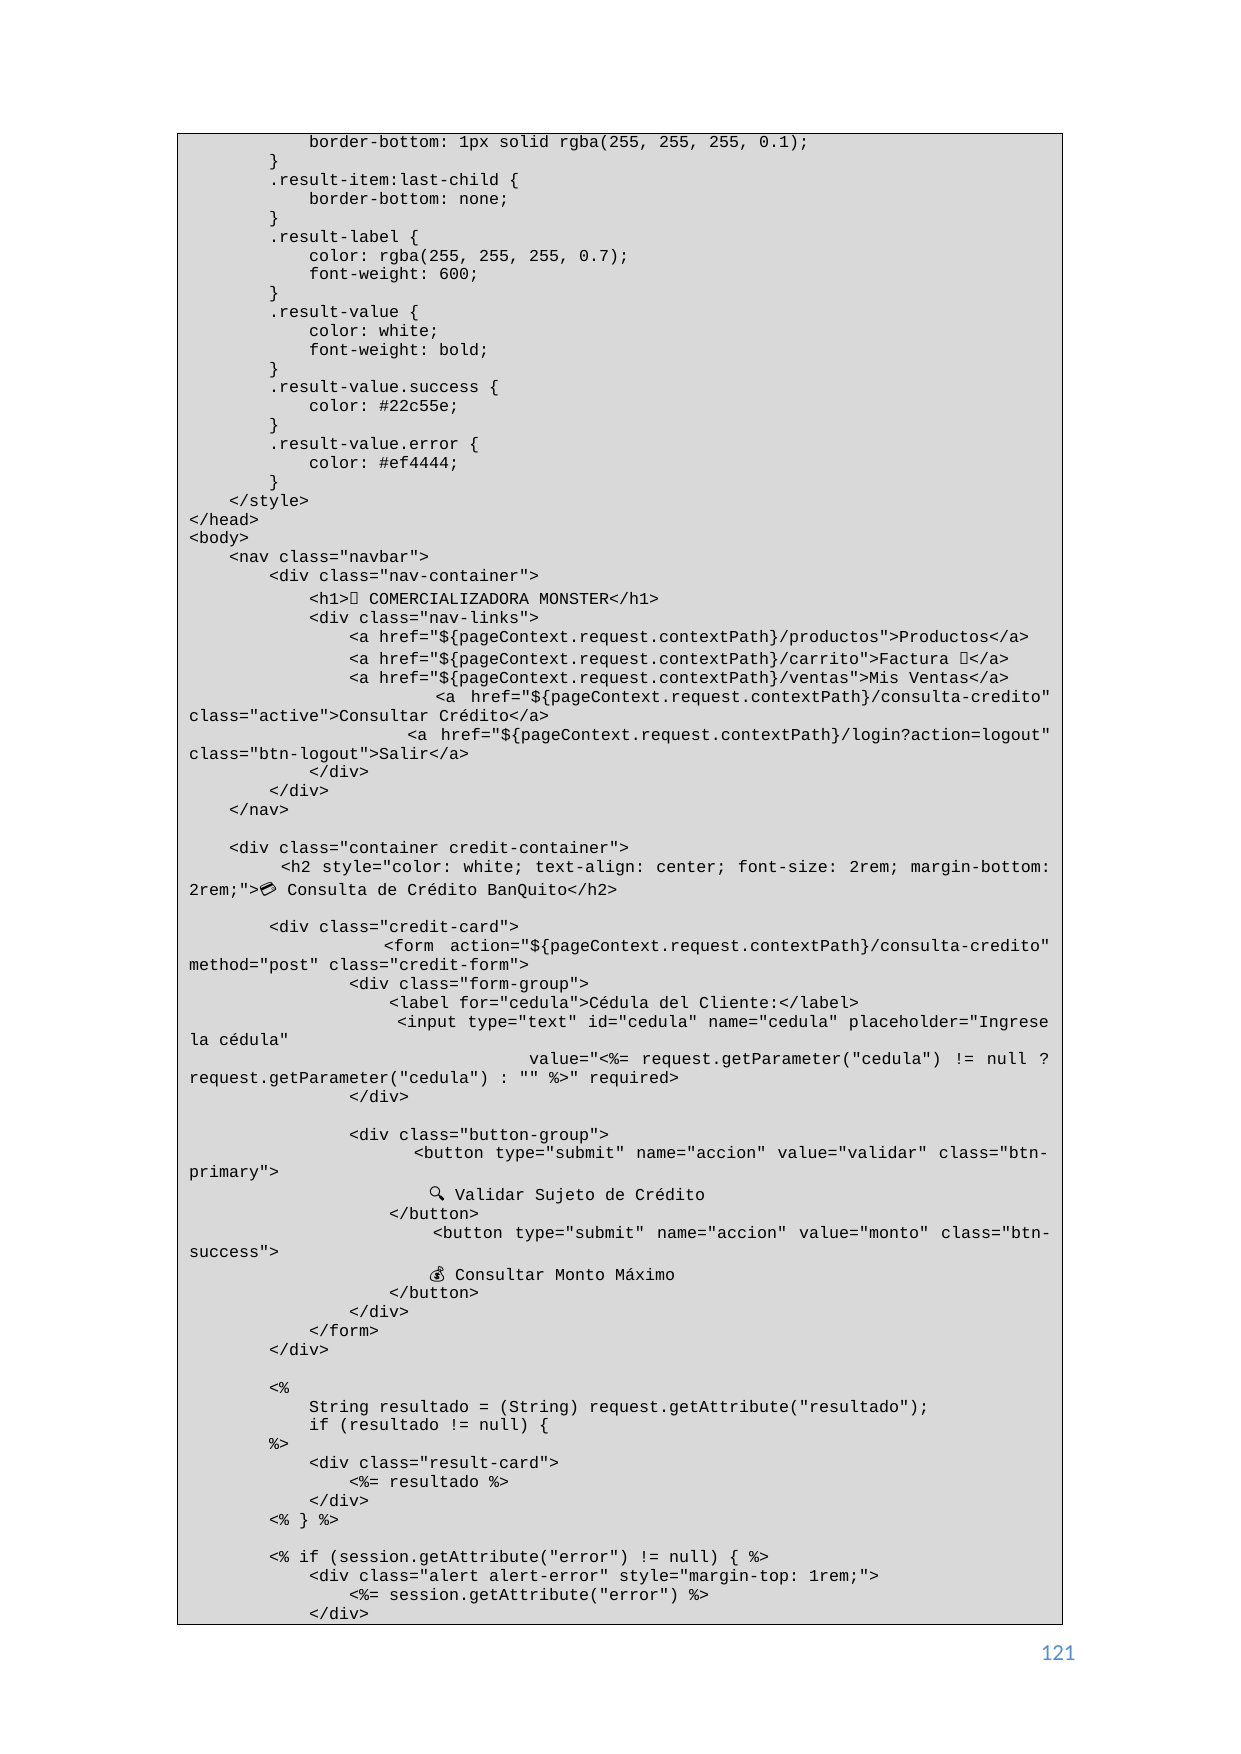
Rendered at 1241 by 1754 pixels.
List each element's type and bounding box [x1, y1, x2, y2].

table_header [178, 134, 1062, 1624]
